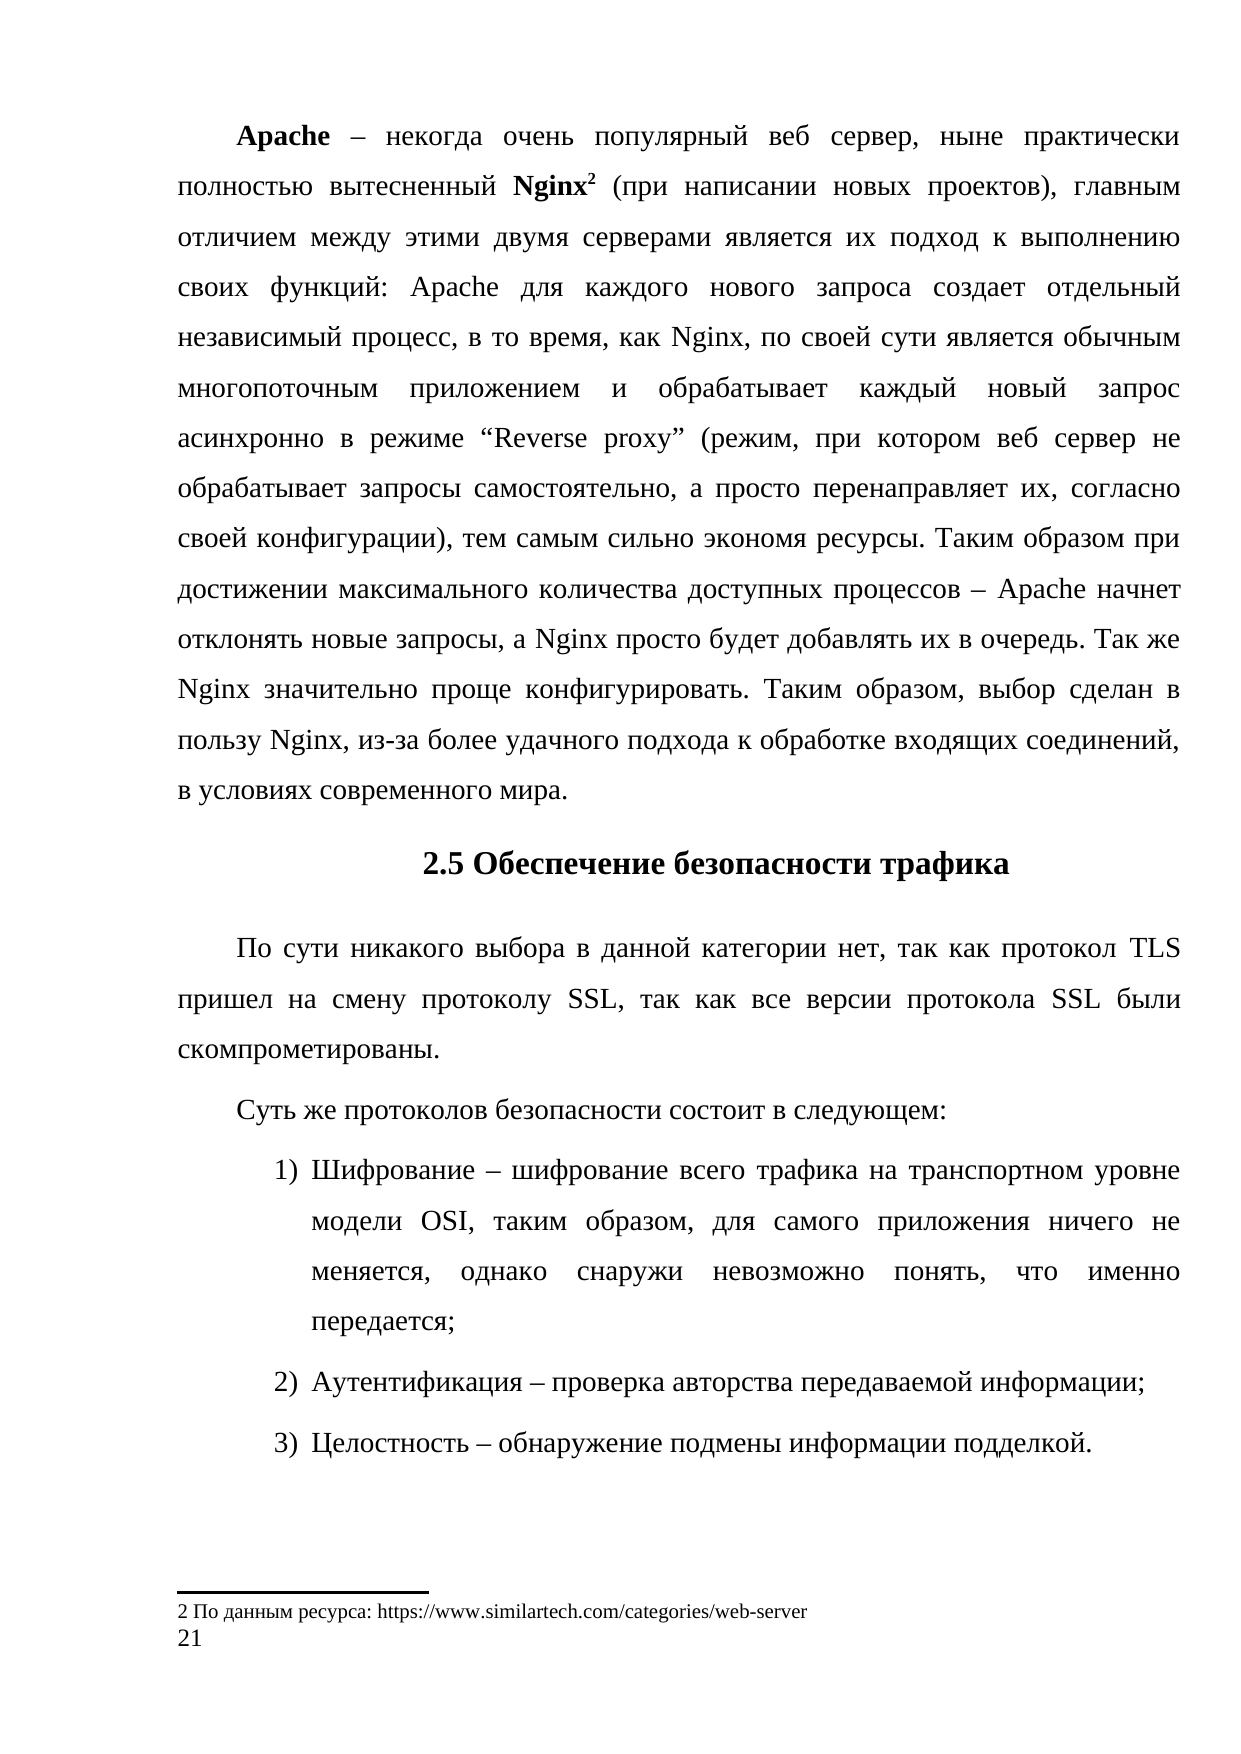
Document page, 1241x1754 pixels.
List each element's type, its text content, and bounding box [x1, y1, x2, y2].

text Apache – некогда очень популярный веб сервер, ныне практически полностью вытесненный Nginx (при написании новых проектов), главным отличием между этими двумя серверами является их подход к выполнению своих функций: Apache для каждого нового запроса создает отдельный независимый процесс, в то время, как Nginx, по своей сути является обычным многопоточным приложением и обрабатывает каждый новый запрос асинхронно в режиме “Reverse proxy” (режим, при котором веб сервер не обрабатывает запросы самостоятельно, а просто перенаправляет их, согласно своей конфигурации), тем самым сильно экономя ресурсы. Таким образом при достижении максимального количества доступных процессов – Apache начнет отклонять новые запросы, а Nginx просто будет добавлять их в очередь. Так же Nginx значительно проще конфигурировать. Таким образом, выбор сделан в пользу Nginx, из-за более удачного подхода к обработке входящих соединений, в условиях современного мира. [177, 118, 1181, 806]
list Шифрование – шифрование всего трафика на транспортном уровне модели OSI, таким образом, для самого приложения ничего не меняется, однако снаружи невозможно понять, что именно передается; [274, 1152, 1181, 1337]
list Аутентификация – проверка авторства передаваемой информации; [274, 1364, 1181, 1398]
subtitle 2.5 Обеспечение безопасности трафика [251, 843, 1181, 882]
text Суть же протоколов безопасности состоит в следующем: [177, 1092, 1181, 1125]
text По сути никакого выбора в данной категории нет, так как протокол TLS пришел на смену протоколу SSL, так как все версии протокола SSL были скомпрометированы. [177, 930, 1181, 1064]
list Целостность – обнаружение подмены информации подделкой. [274, 1425, 1181, 1458]
